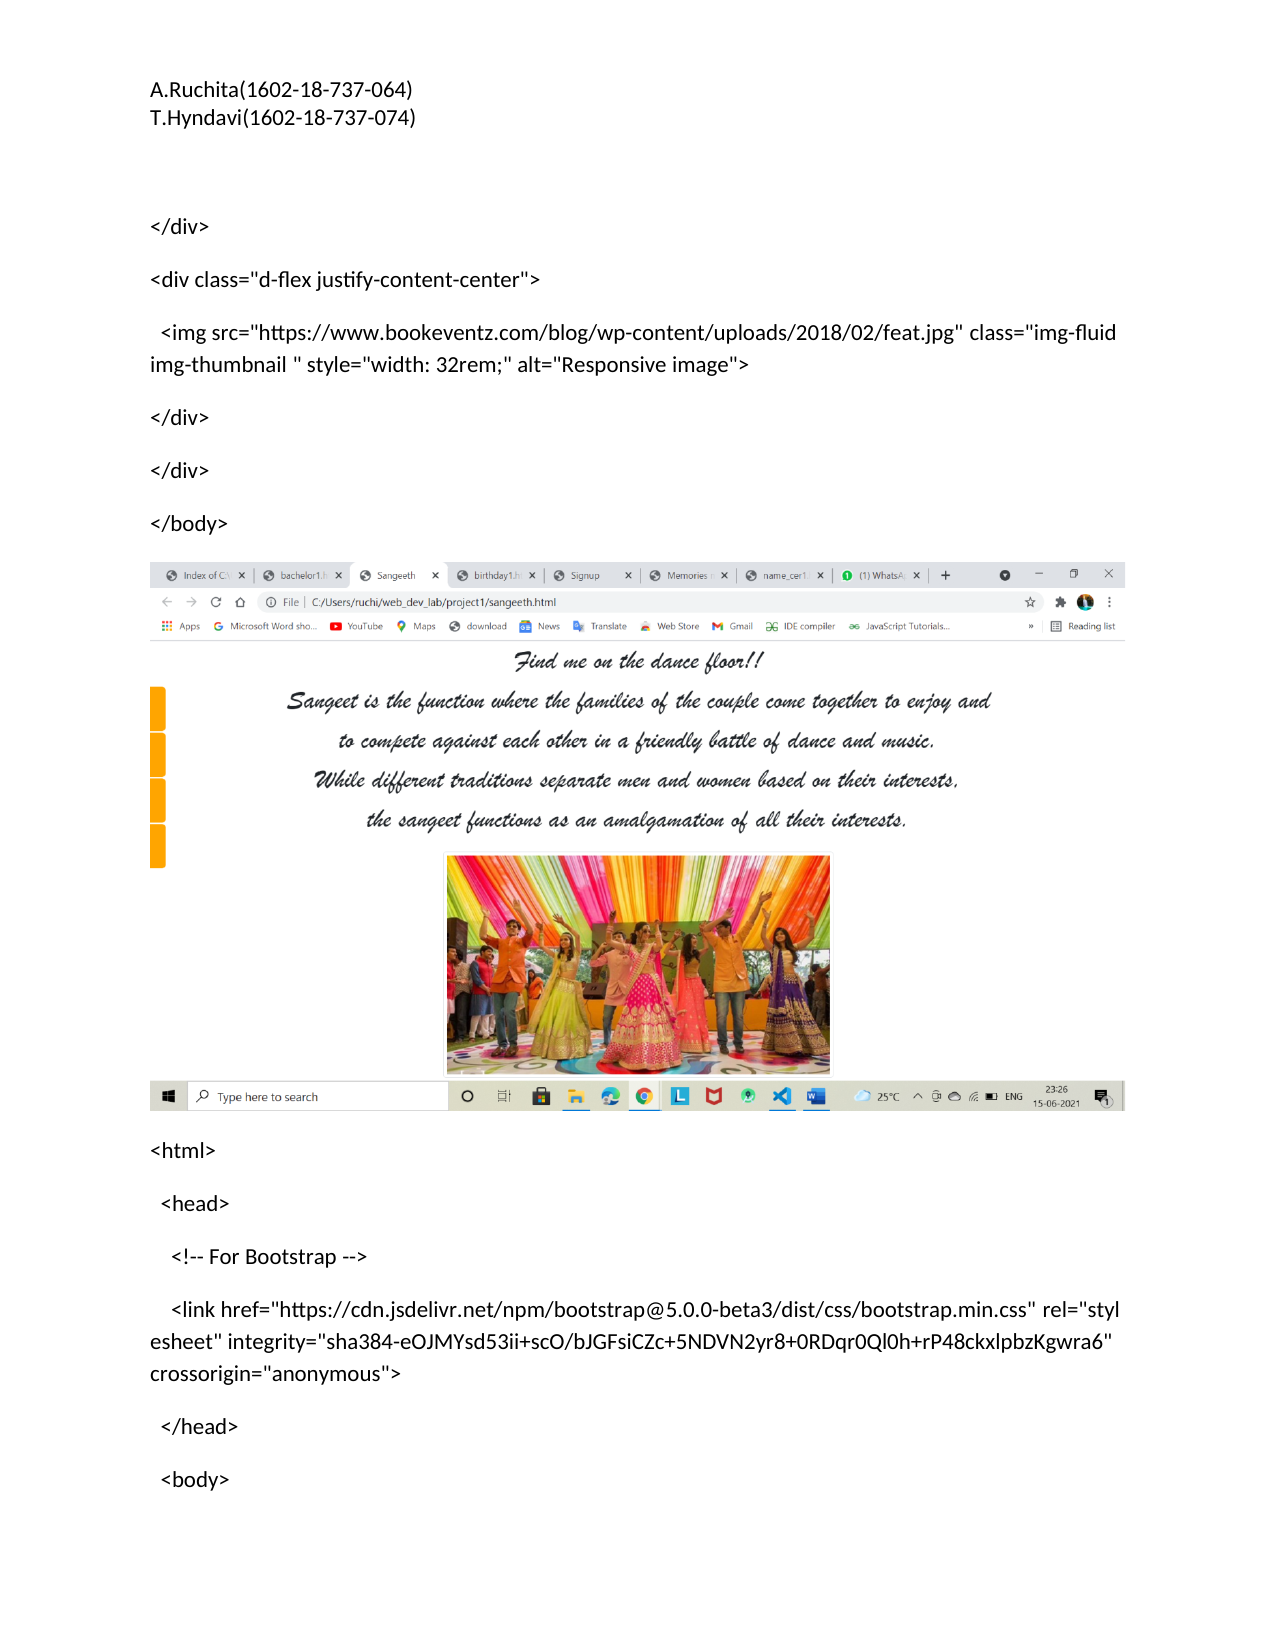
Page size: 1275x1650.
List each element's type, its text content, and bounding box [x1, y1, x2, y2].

text <head> [150, 1189, 1125, 1217]
text <img src="https://www.bookeventz.com/blog/wp-content/uploads/2018/02/feat.jpg" class="img-fluid img-thumbnail " style="width: 32rem;" alt="Responsive image"> [150, 318, 1125, 378]
text <html> [150, 1136, 1125, 1164]
text <body> [150, 1465, 1125, 1493]
text </body> [150, 509, 1125, 537]
text </head> [150, 1412, 1125, 1440]
text </div> [150, 212, 1125, 240]
text <div class="d-flex justify-content-center"> [150, 265, 1125, 293]
text <!-- For Bootstrap --> [150, 1242, 1125, 1270]
text </div> [150, 403, 1125, 431]
text </div> [150, 456, 1125, 484]
picture [150, 562, 1125, 1111]
text <link href="https://cdn.jsdelivr.net/npm/bootstrap@5.0.0-beta3/dist/css/bootstrap.min.css" rel="stylesheet" integrity="sha384-eOJMYsd53ii+scO/bJGFsiCZc+5NDVN2yr8+0RDqr0Ql0h+rP48ckxlpbzKgwra6" crossorigin="anonymous"> [150, 1295, 1125, 1387]
